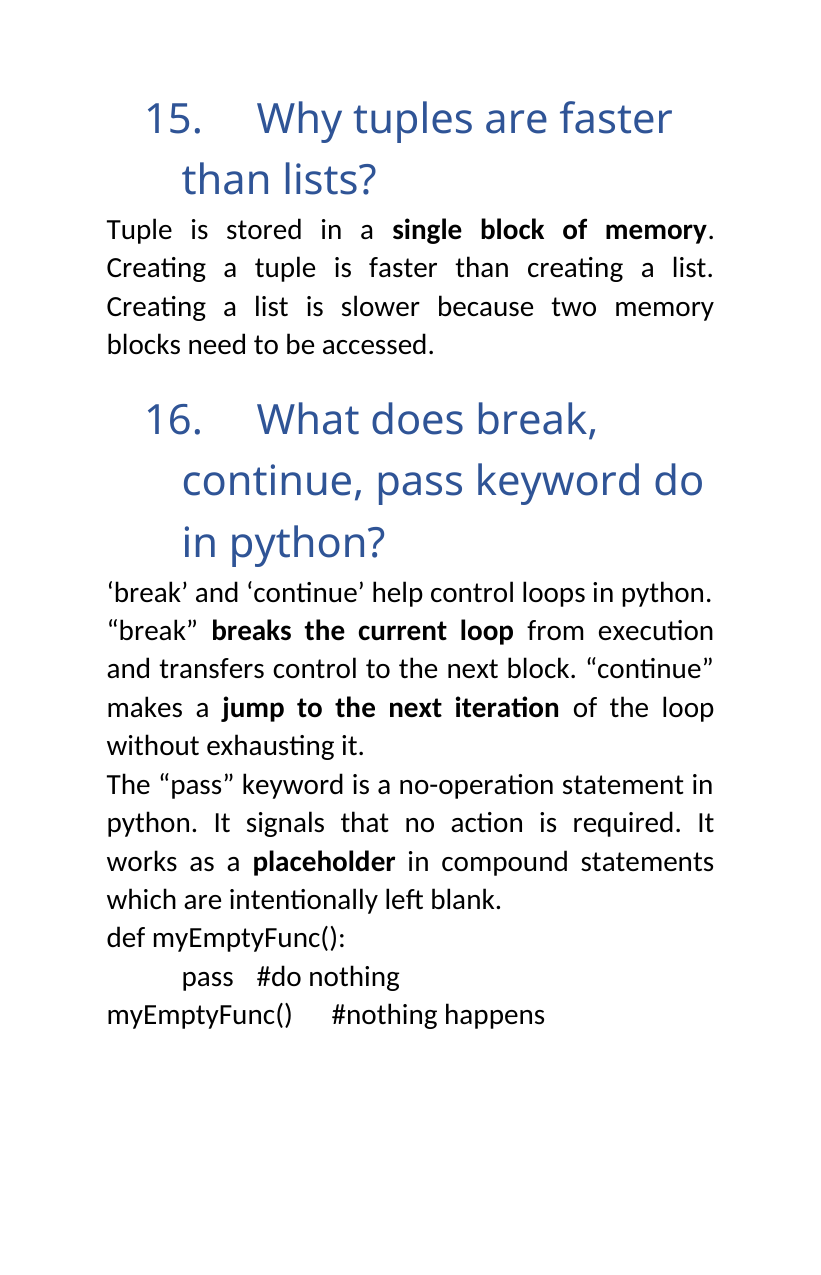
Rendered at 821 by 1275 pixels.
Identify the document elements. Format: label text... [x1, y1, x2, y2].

subtitle Why tuples are faster than lists? [144, 89, 714, 207]
text myEmptyFunc() #nothing happens [106, 996, 714, 1032]
text def myEmptyFunc(): [106, 919, 714, 955]
text Tuple is stored in a single block of memory. Creating a tuple is faster than creating a list. Creating a list is slower because two memory blocks need to be accessed. [106, 211, 714, 362]
subtitle What does break, continue, pass keyword do in python? [144, 390, 714, 569]
text ‘break’ and ‘continue’ help control loops in python. [106, 574, 714, 609]
text The “pass” keyword is a no-operation statement in python. It signals that no action is required. It works as a placeholder in compound statements which are intentionally left blank. [106, 766, 714, 917]
text pass #do nothing [106, 958, 714, 994]
text “break” breaks the current loop from execution and transfers control to the next block. “continue” makes a jump to the next iteration of the loop without exhausting it. [106, 612, 714, 763]
